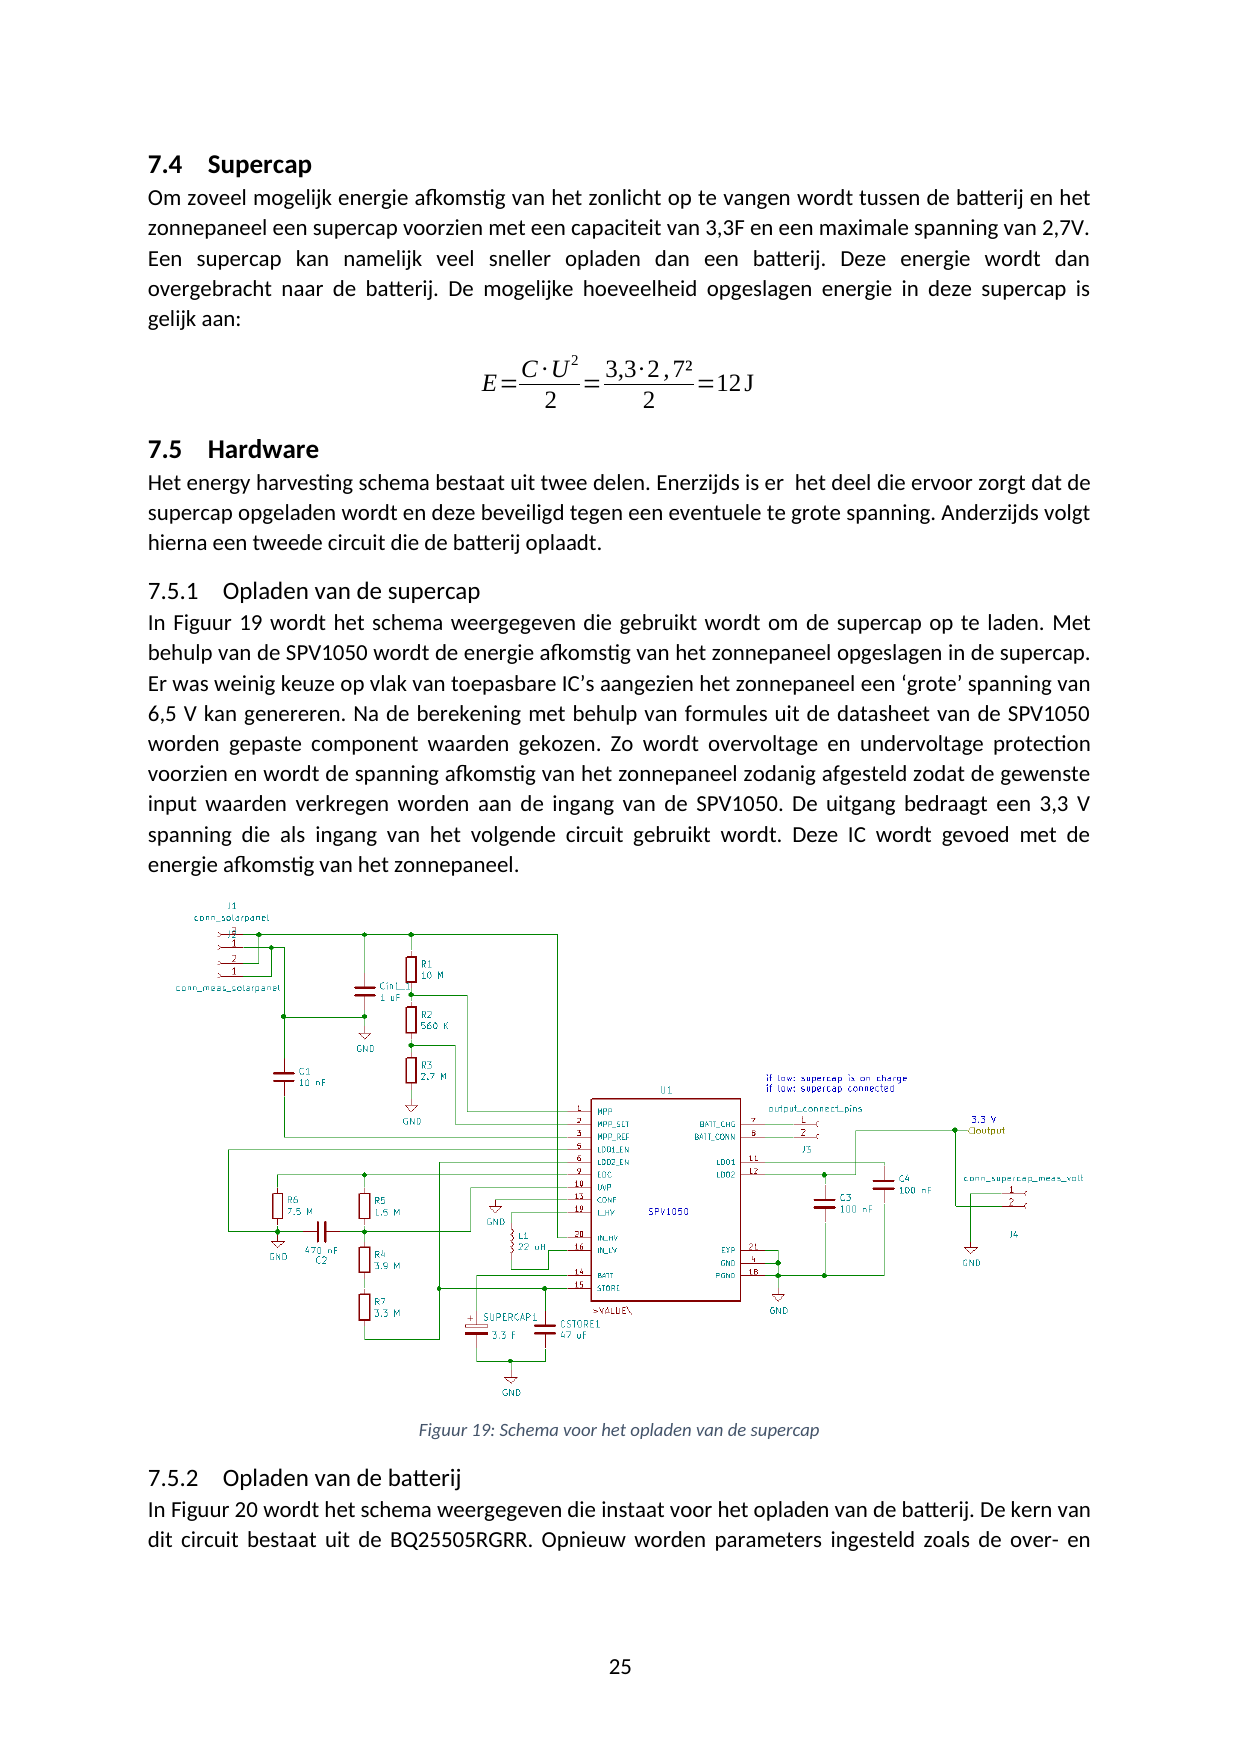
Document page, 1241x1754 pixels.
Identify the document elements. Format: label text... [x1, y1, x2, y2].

text Het energy harvesting schema bestaat uit twee delen. Enerzijds is er het deel die ervoor zorgt dat de supercap opgeladen wordt en deze beveiligd tegen een eventuele te grote spanning. Anderzijds volgt hierna een tweede circuit die de batterij oplaadt. [148, 468, 1092, 556]
text Figuur 19: Schema voor het opladen van de supercap [148, 1419, 1092, 1442]
subtitle Hardware [148, 432, 1092, 465]
picture [147, 896, 1093, 1400]
subtitle Opladen van de supercap [148, 575, 1092, 606]
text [148, 1495, 1092, 1553]
subtitle Supercap [148, 148, 1092, 181]
text Om zoveel mogelijk energie afkomstig van het zonlicht op te vangen wordt tussen de batterij en het zonnepaneel een supercap voorzien met een capaciteit van 3,3F en een maximale spanning van 2,7V. Een supercap kan namelijk veel sneller opladen dan een batterij. Deze energie wordt dan overgebracht naar de batterij. De mogelijke hoeveelheid opgeslagen energie in deze supercap is gelijk aan: [148, 183, 1092, 332]
subtitle Opladen van de batterij [148, 1462, 1092, 1493]
text In Figuur 19 wordt het schema weergegeven die gebruikt wordt om de supercap op te laden. Met behulp van de SPV1050 wordt de energie afkomstig van het zonnepaneel opgeslagen in de supercap. Er was weinig keuze op vlak van toepasbare IC’s aangezien het zonnepaneel een ‘grote’ spanning van 6,5 V kan genereren. Na de berekening met behulp van formules uit de datasheet van de SPV1050 worden gepaste component waarden gekozen. Zo wordt overvoltage en undervoltage protection voorzien en wordt de spanning afkomstig van het zonnepaneel zodanig afgesteld zodat de gewenste input waarden verkregen worden aan de ingang van de SPV1050. De uitgang bedraagt een 3,3 V spanning die als ingang van het volgende circuit gebruikt wordt. Deze IC wordt gevoed met de energie afkomstig van het zonnepaneel. [148, 608, 1092, 878]
